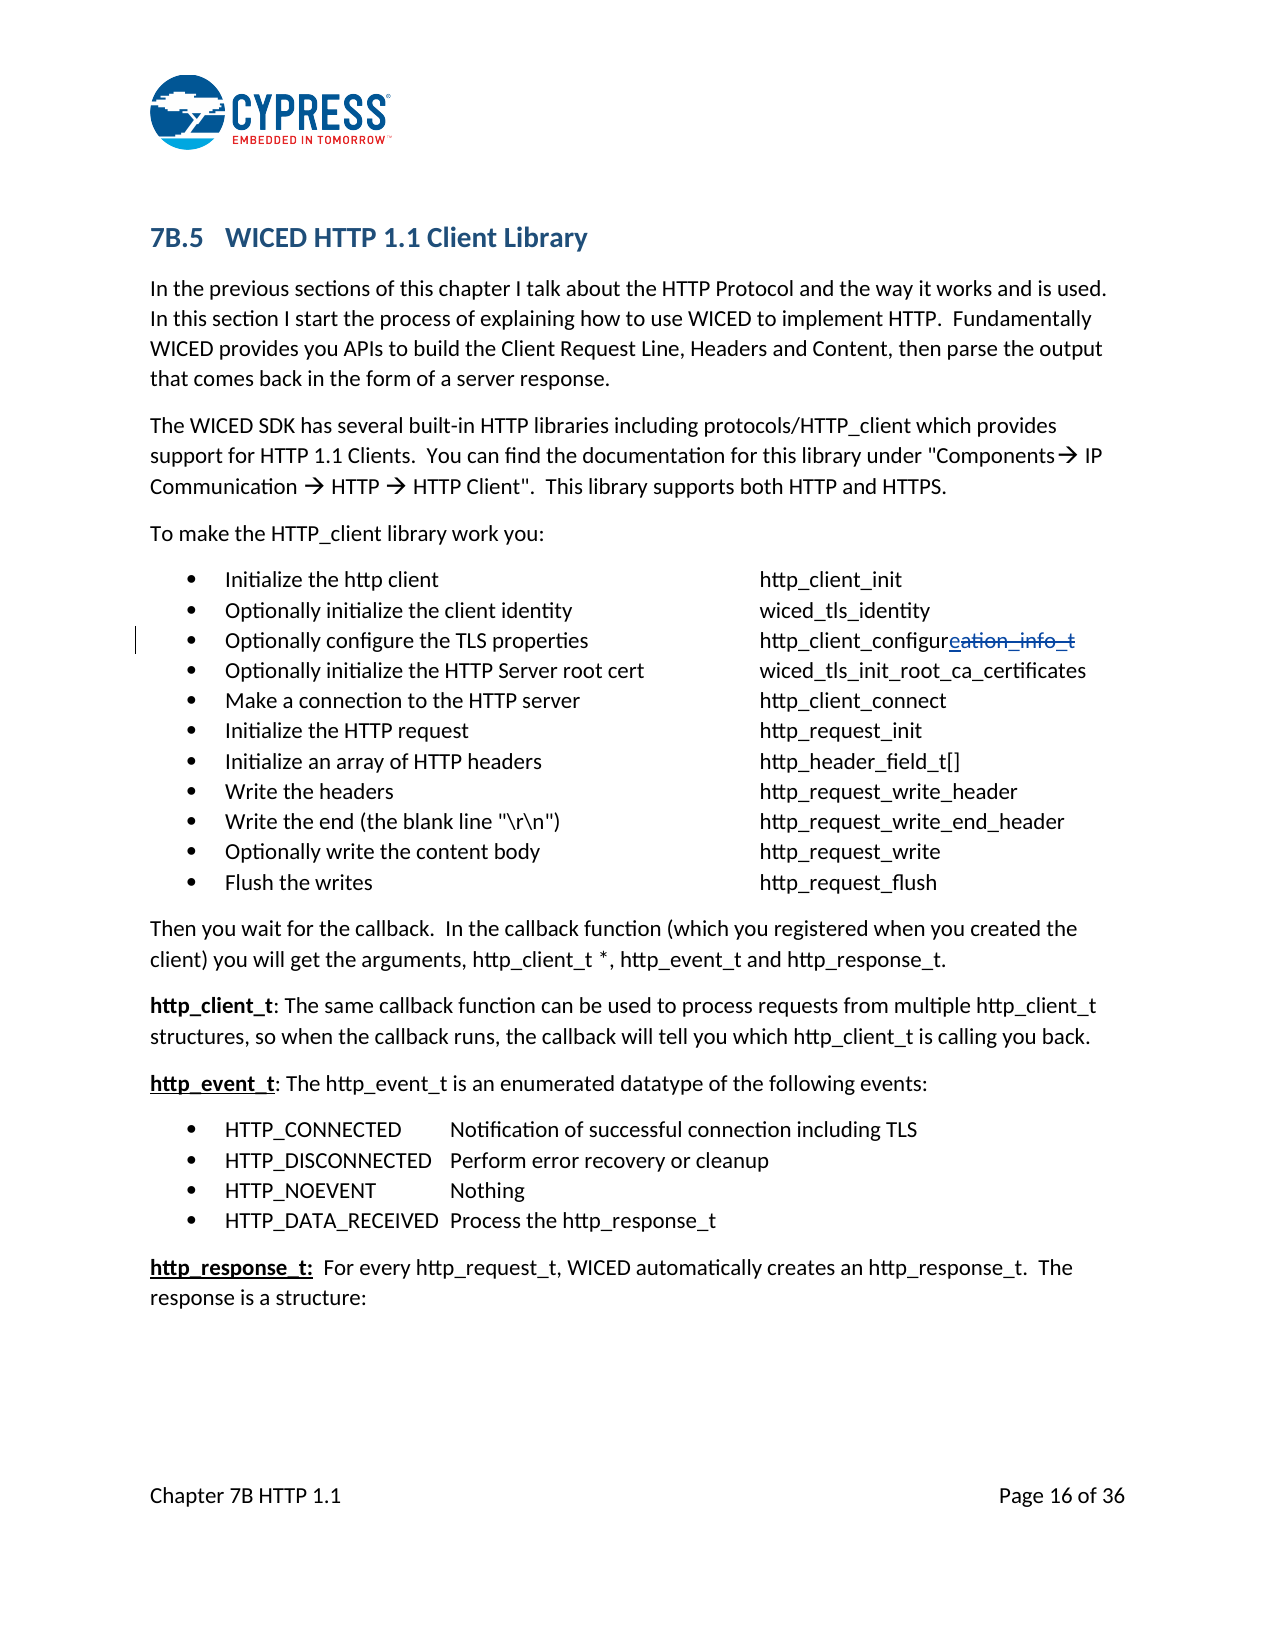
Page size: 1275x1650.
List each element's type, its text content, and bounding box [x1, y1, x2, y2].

subtitle WICED HTTP 1.1 Client Library [150, 219, 1125, 254]
list Optionally configure the TLS properties http_client_configur [187, 626, 1125, 654]
text http_event_t: The http_event_t is an enumerated datatype of the following events: [150, 1069, 1125, 1097]
text To make the HTTP_client library work you: [150, 519, 1125, 547]
list Initialize the http client http_client_init [187, 566, 1125, 593]
list Initialize the HTTP request http_request_init [187, 717, 1125, 744]
list HTTP_DISCONNECTED Perform error recovery or cleanup [187, 1146, 1125, 1174]
list Make a connection to the HTTP server http_client_connect [187, 686, 1125, 714]
list Write the headers http_request_write_header [187, 777, 1125, 805]
list HTTP_NOEVENT Nothing [187, 1176, 1125, 1204]
text The WICED SDK has several built-in HTTP libraries including protocols/HTTP_client which provides support for HTTP 1.1 Clients. You can find the documentation for this library under "Components IP Communication HTTP HTTP Client". This library supports both HTTP and HTTPS. [150, 411, 1125, 500]
list Initialize an array of HTTP headers http_header_field_t[] [187, 747, 1125, 775]
text http_client_t: The same callback function can be used to process requests from multiple http_client_t structures, so when the callback runs, the callback will tell you which http_client_t is calling you back. [150, 992, 1125, 1050]
list Optionally write the content body http_request_write [187, 837, 1125, 865]
text In the previous sections of this chapter I talk about the HTTP Protocol and the way it works and is used. In this section I start the process of explaining how to use WICED to implement HTTP. Fundamentally WICED provides you APIs to build the Client Request Line, Headers and Content, then parse the output that comes back in the form of a server response. [150, 274, 1125, 392]
picture [150, 75, 392, 150]
text http_response_t: For every http_request_t, WICED automatically creates an http_response_t. The response is a structure: [150, 1253, 1125, 1311]
list Flush the writes http_request_flush [187, 868, 1125, 896]
list Write the end (the blank line "\r\n") http_request_write_end_header [187, 807, 1125, 835]
list Optionally initialize the HTTP Server root cert wiced_tls_init_root_ca_certificates [187, 656, 1125, 684]
list Optionally initialize the client identity wiced_tls_identity [187, 596, 1125, 624]
list HTTP_CONNECTED Notification of successful connection including TLS [187, 1116, 1125, 1143]
list HTTP_DATA_RECEIVED Process the http_response_t [187, 1206, 1125, 1234]
text Then you wait for the callback. In the callback function (which you registered when you created the client) you will get the arguments, http_client_t *, http_event_t and http_response_t. [150, 914, 1125, 973]
